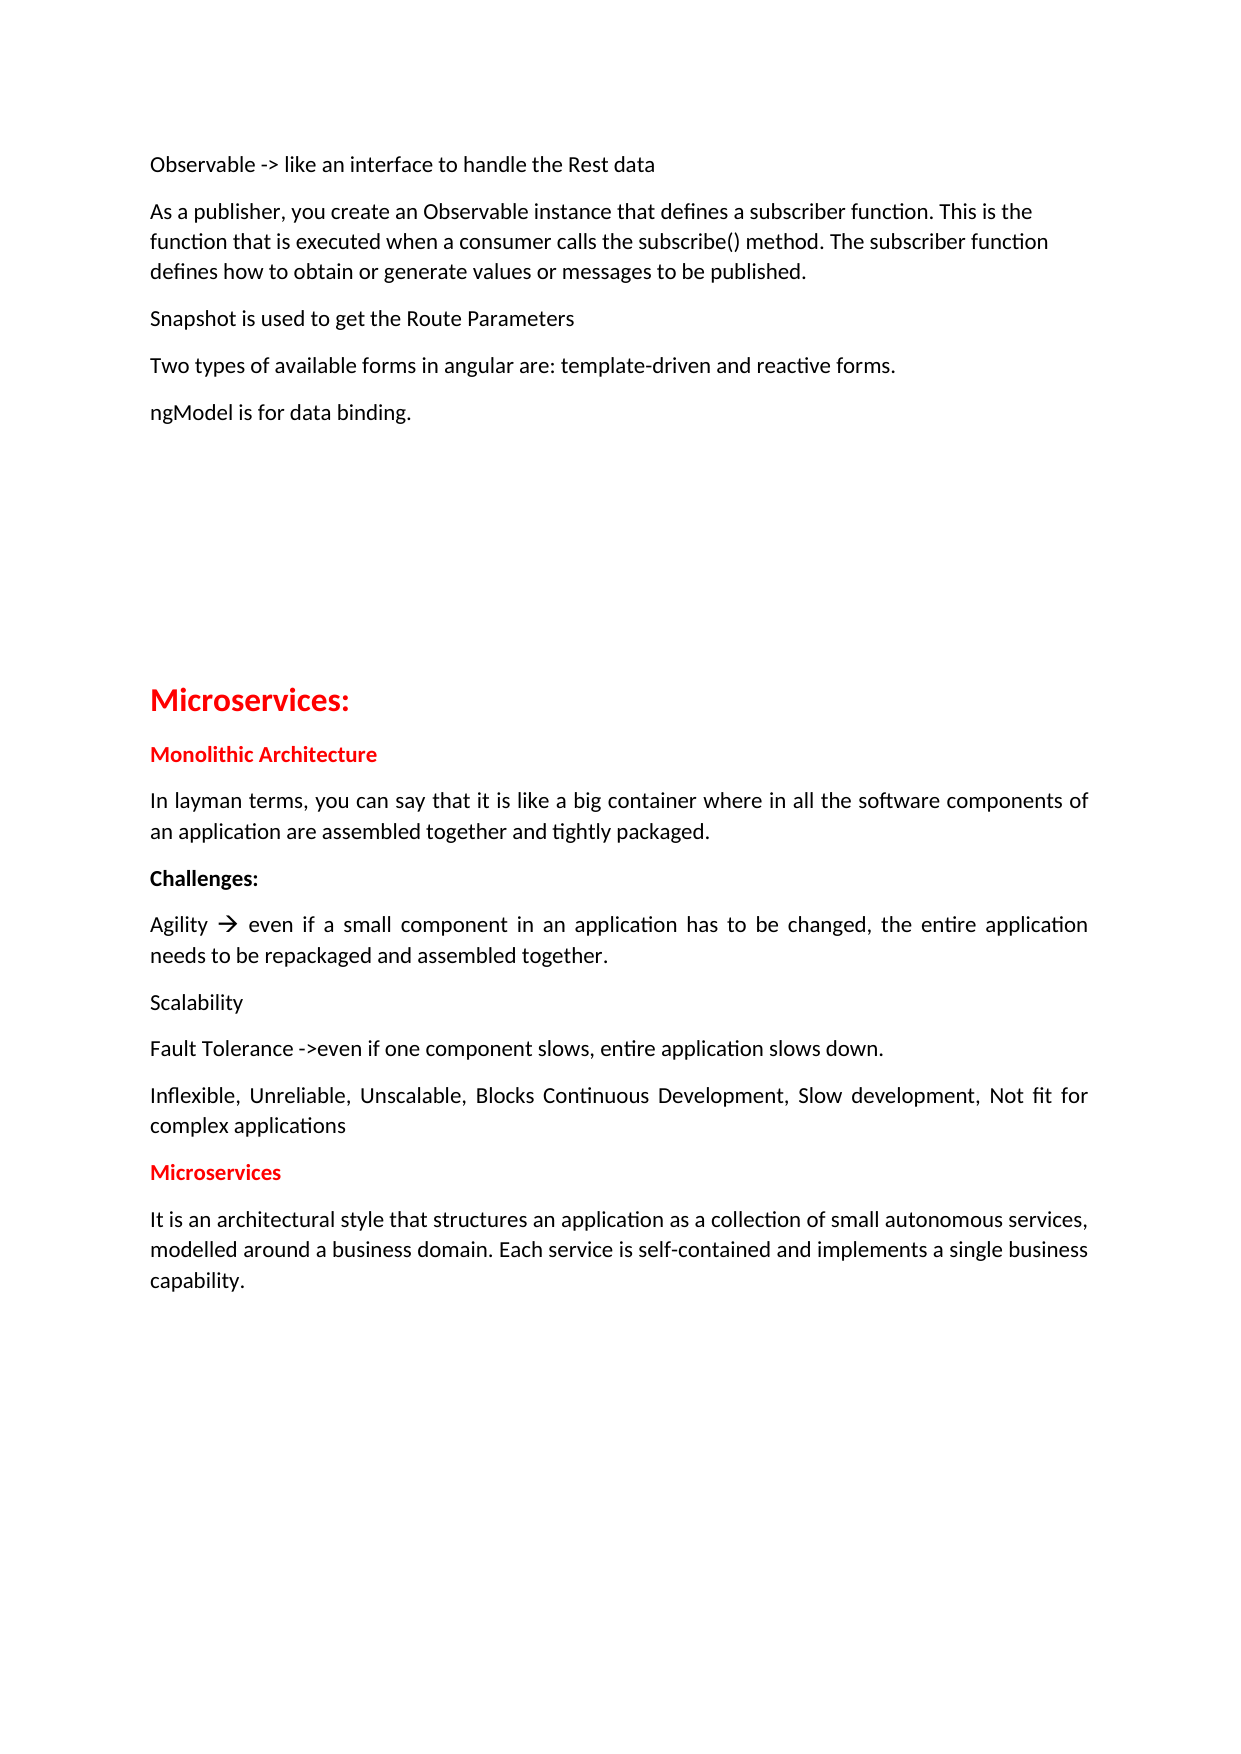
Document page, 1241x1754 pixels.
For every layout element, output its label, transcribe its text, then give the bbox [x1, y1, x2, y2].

text In layman terms, you can say that it is like a big container where in all the software components of an application are assembled together and tightly packaged. [150, 787, 1090, 845]
text Two types of available forms in angular are: template-driven and reactive forms. [150, 351, 1090, 379]
text Observable -> like an interface to handle the Rest data [150, 150, 1090, 178]
text Challenges: [150, 864, 1090, 892]
text Inflexible, Unreliable, Unscalable, Blocks Continuous Development, Slow development, Not fit for complex applications [150, 1081, 1090, 1140]
text Microservices [150, 1158, 1090, 1187]
text Snapshot is used to get the Route Parameters [150, 304, 1090, 332]
text Microservices: [150, 679, 1090, 720]
text It is an architectural style that structures an application as a collection of small autonomous services, modelled around a business domain. Each service is self-contained and implements a single business capability. [150, 1205, 1090, 1294]
text Monolithic Architecture [150, 740, 1090, 768]
text Agility even if a small component in an application has to be changed, the entire application needs to be repackaged and assembled together. [150, 911, 1090, 969]
text Fault Tolerance ->even if one component slows, entire application slows down. [150, 1034, 1090, 1063]
text Scalability [150, 988, 1090, 1016]
text ngModel is for data binding. [150, 398, 1090, 426]
text As a publisher, you create an Observable instance that defines a subscriber function. This is the function that is executed when a consumer calls the subscribe() method. The subscriber function defines how to obtain or generate values or messages to be published. [150, 197, 1090, 285]
